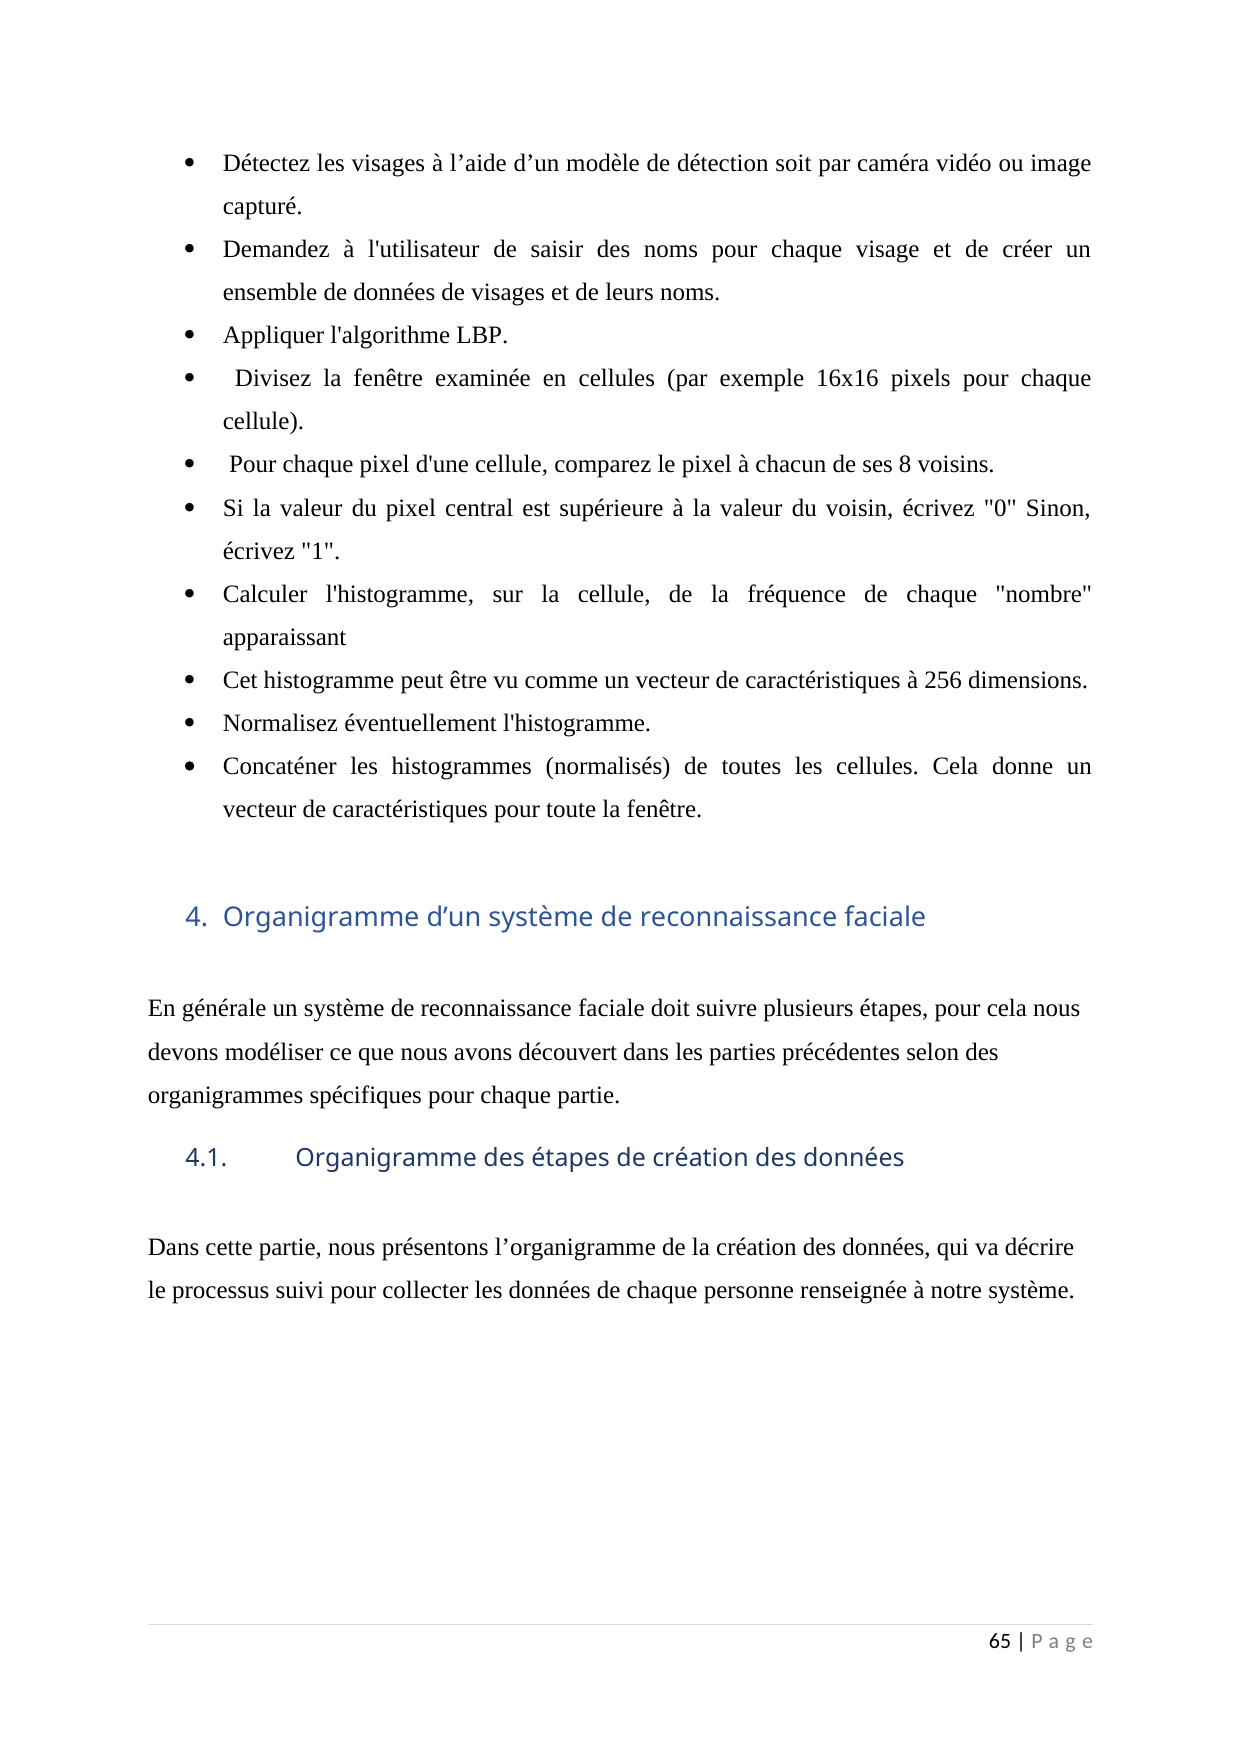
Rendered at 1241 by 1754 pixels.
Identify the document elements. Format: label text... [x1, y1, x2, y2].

subtitle Organigramme des étapes de création des données [185, 1139, 1093, 1173]
list Normalisez éventuellement l'histogramme. [185, 708, 1093, 737]
list Si la valeur du pixel central est supérieure à la valeur du voisin, écrivez "0" Sinon, écrivez "1". [185, 493, 1093, 564]
list Demandez à l'utilisateur de saisir des noms pour chaque visage et de créer un ensemble de données de visages et de leurs noms. [185, 234, 1093, 306]
list Détectez les visages à l’aide d’un modèle de détection soit par caméra vidéo ou image capturé. [185, 148, 1093, 219]
text Dans cette partie, nous présentons l’organigramme de la création des données, qui va décrire le processus suivi pour collecter les données de chaque personne renseignée à notre système. [148, 1232, 1093, 1304]
list Calculer l'histogramme, sur la cellule, de la fréquence de chaque "nombre" apparaissant [185, 579, 1093, 651]
text En générale un système de reconnaissance faciale doit suivre plusieurs étapes, pour cela nous devons modéliser ce que nous avons découvert dans les parties précédentes selon des organigrammes spécifiques pour chaque partie. [148, 993, 1093, 1108]
list Pour chaque pixel d'une cellule, comparez le pixel à chacun de ses 8 voisins. [185, 449, 1093, 478]
list Cet histogramme peut être vu comme un vecteur de caractéristiques à 256 dimensions. [185, 665, 1093, 694]
list Concaténer les histogrammes (normalisés) de toutes les cellules. Cela donne un vecteur de caractéristiques pour toute la fenêtre. [185, 751, 1093, 823]
subtitle Organigramme d’un système de reconnaissance faciale [185, 897, 1093, 934]
list Appliquer l'algorithme LBP. [185, 320, 1093, 349]
list Divisez la fenêtre examinée en cellules (par exemple 16x16 pixels pour chaque cellule). [185, 363, 1093, 435]
